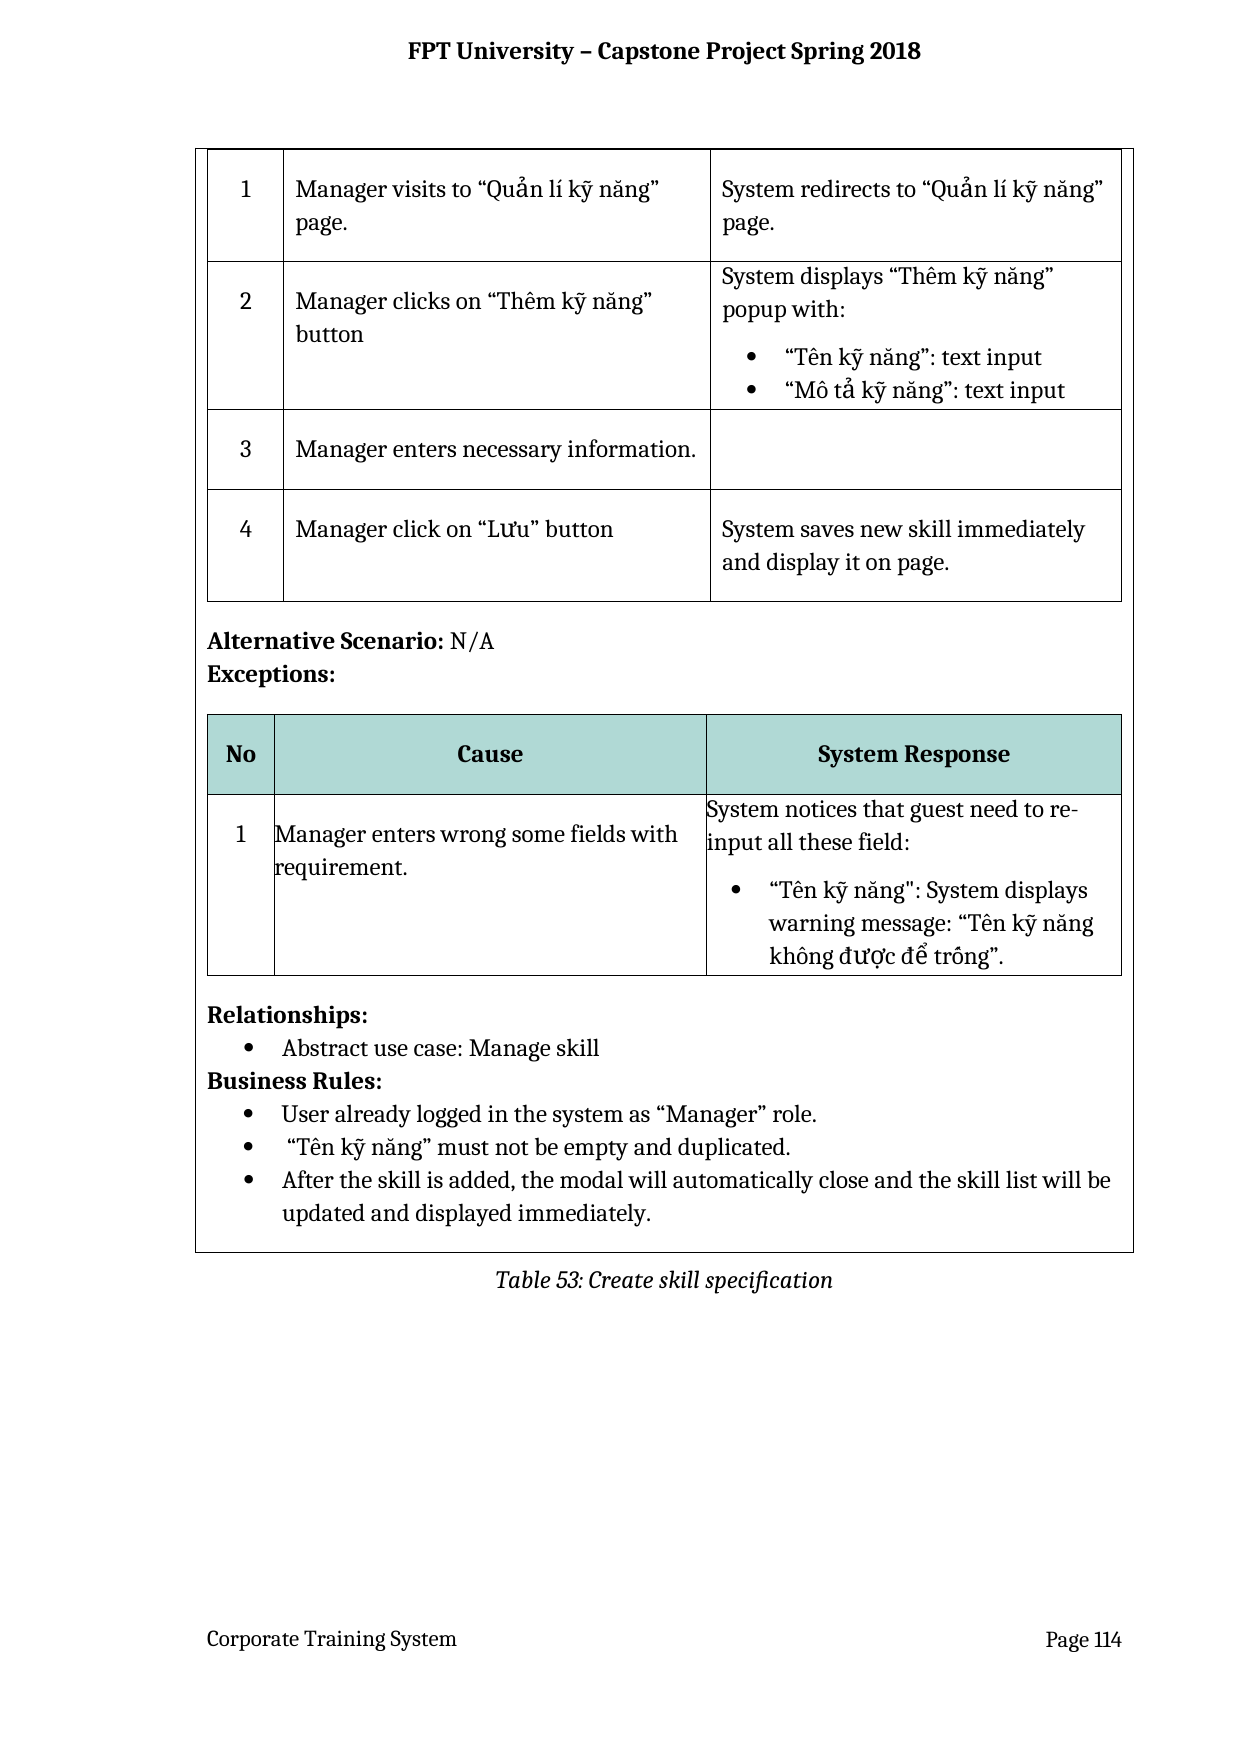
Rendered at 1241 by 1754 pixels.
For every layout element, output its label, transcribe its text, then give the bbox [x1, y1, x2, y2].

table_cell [196, 149, 1133, 1252]
